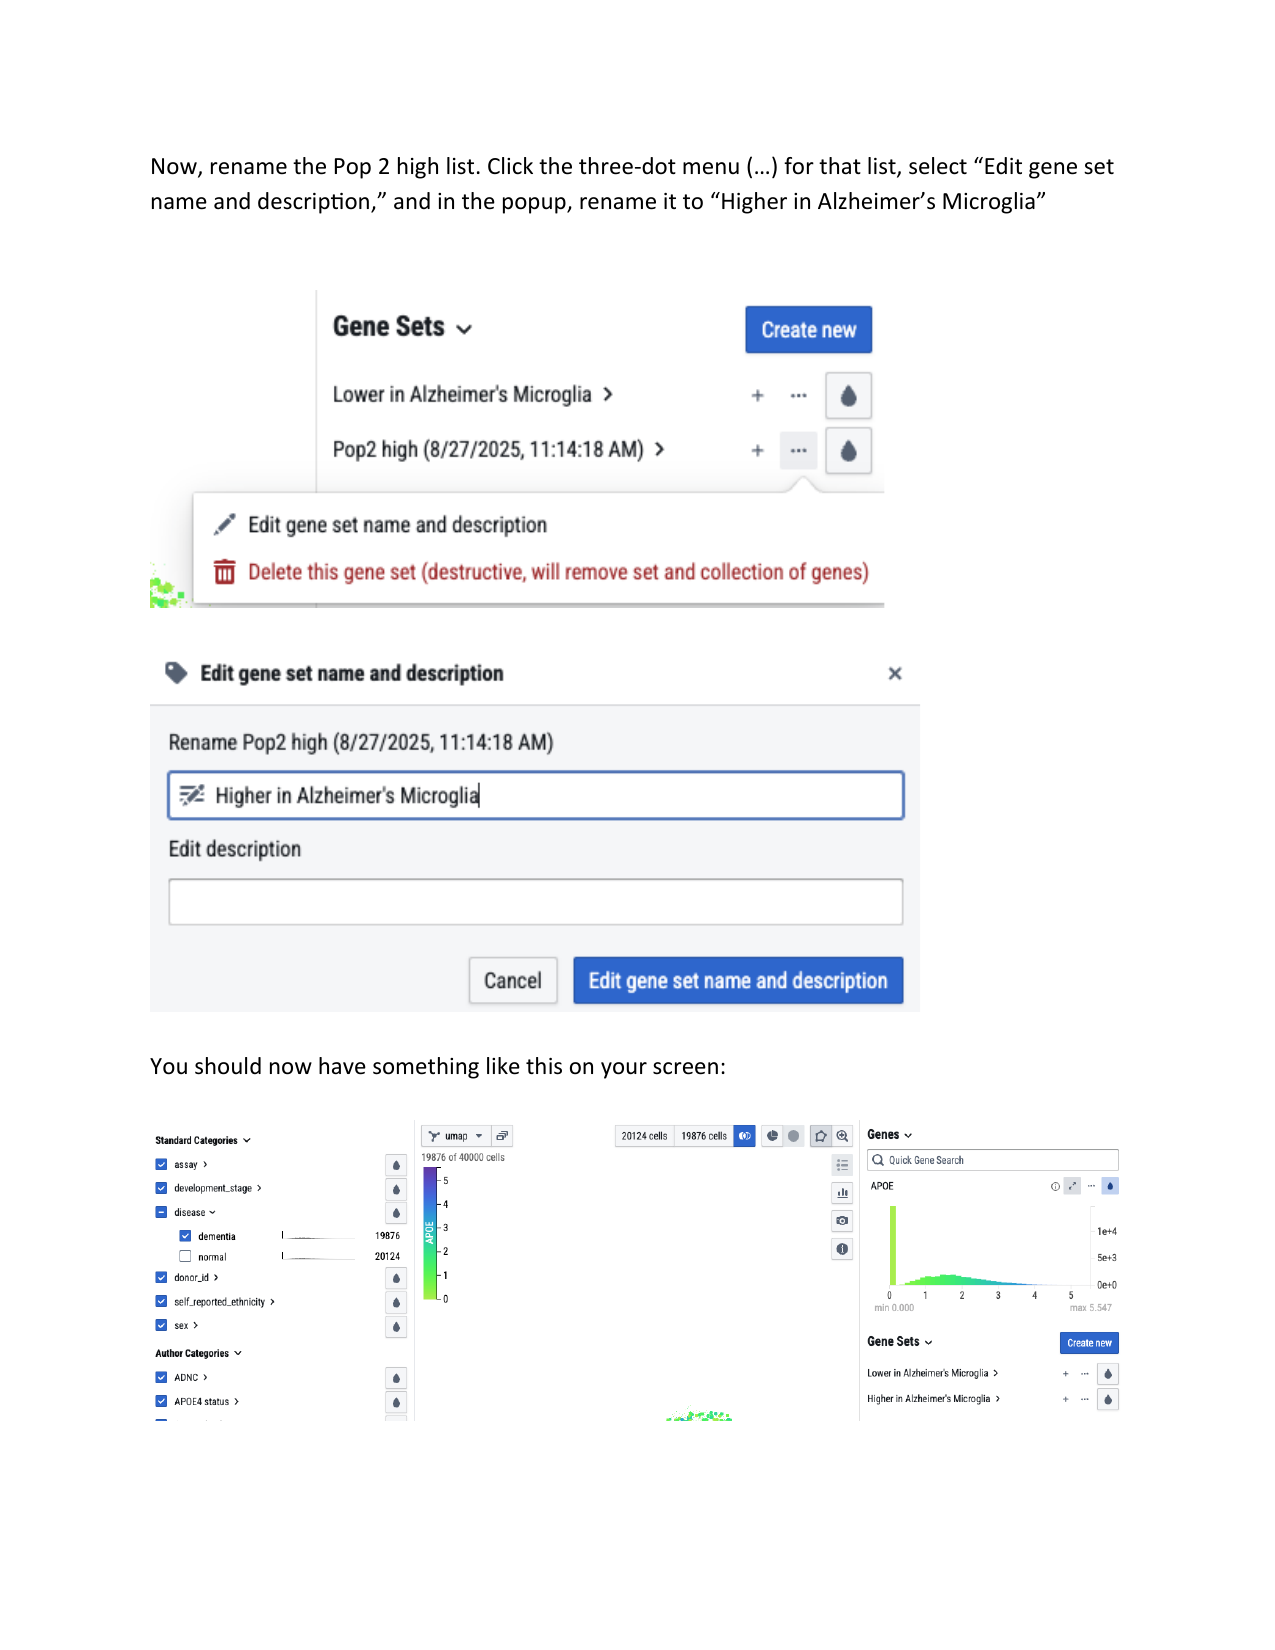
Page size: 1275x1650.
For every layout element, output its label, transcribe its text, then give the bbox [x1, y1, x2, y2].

text You should now have something like this on your screen: [150, 1051, 1125, 1081]
picture [150, 646, 921, 1012]
text Now, rename the Pop 2 high list. Click the three-dot menu (…) for that list, select “Edit gene set name and description,” and in the popup, rename it to “Higher in Alzheimer’s Microglia” [150, 150, 1125, 216]
picture [150, 1120, 1125, 1421]
picture [150, 290, 885, 608]
